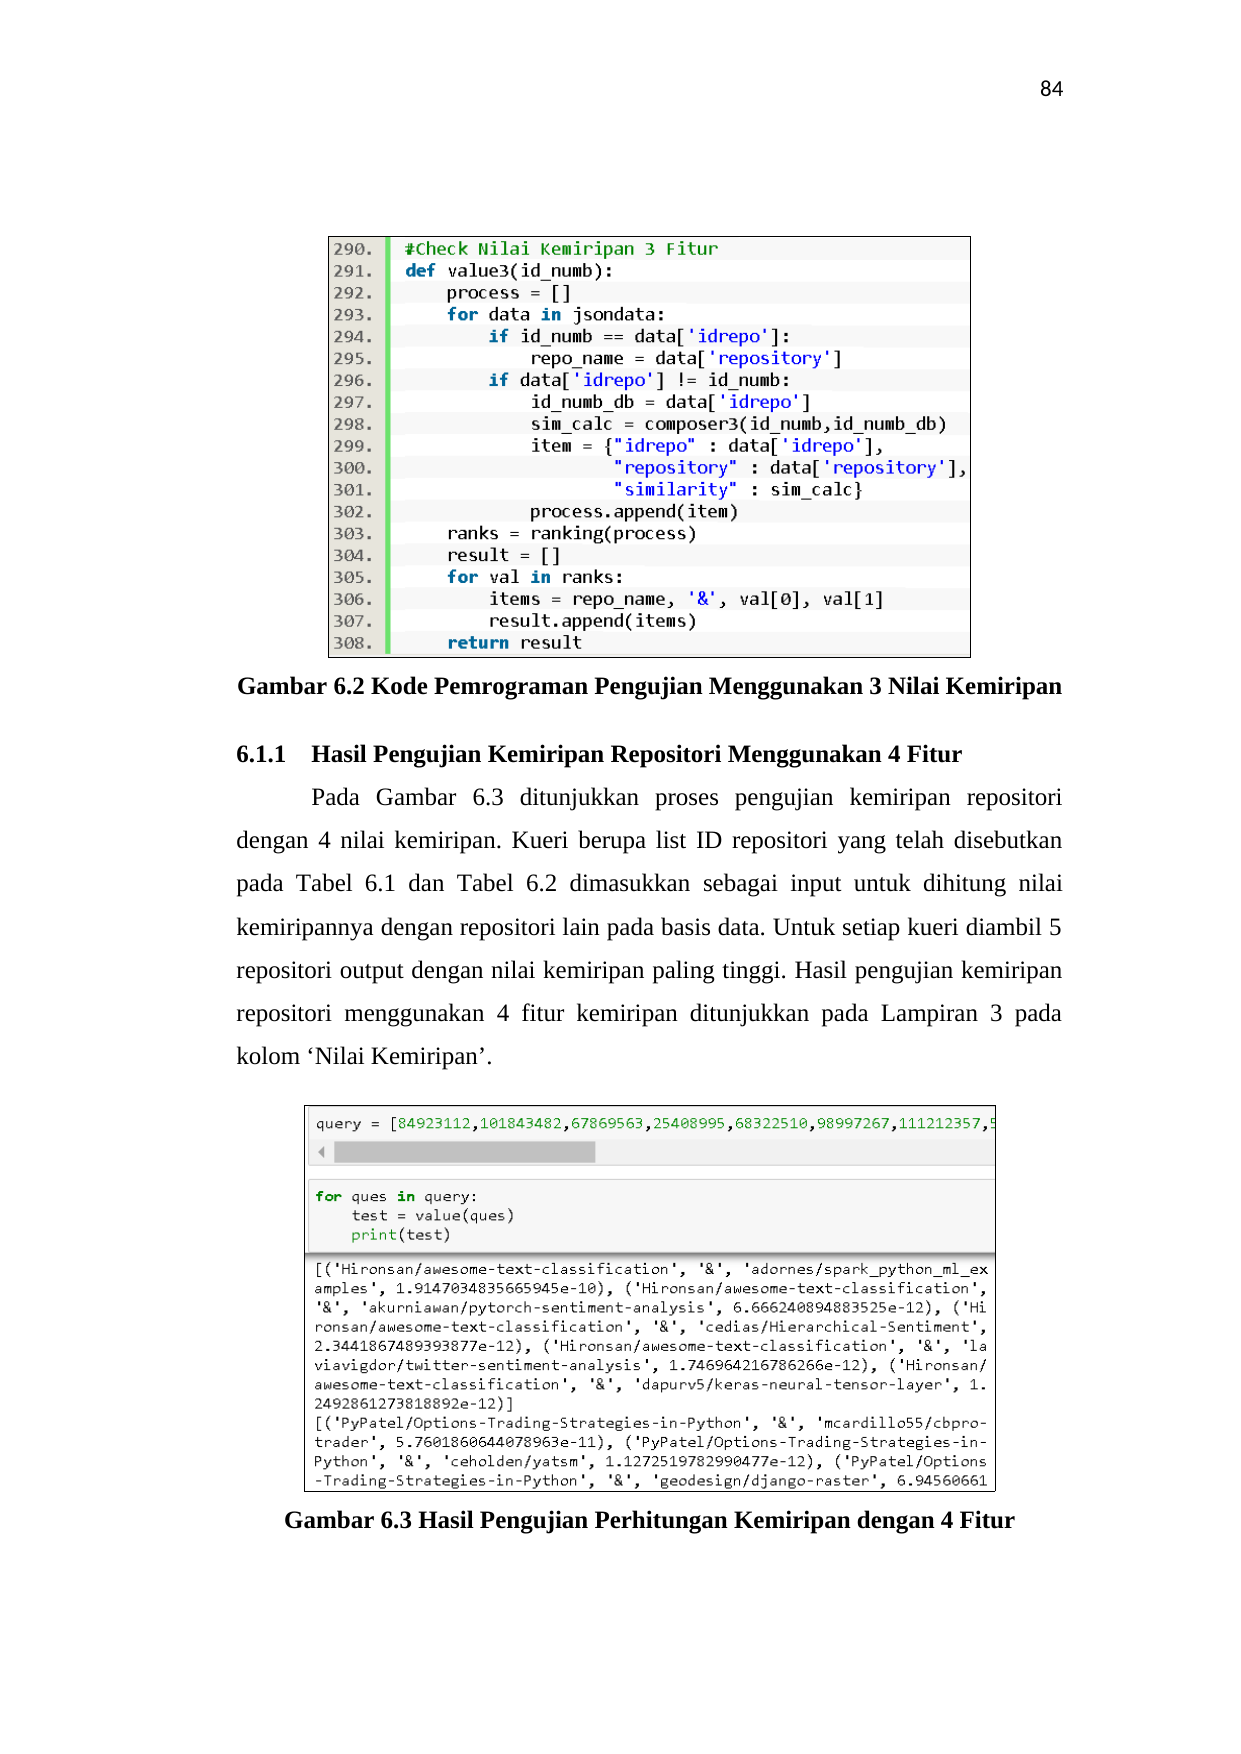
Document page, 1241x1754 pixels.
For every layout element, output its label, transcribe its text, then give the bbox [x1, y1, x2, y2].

text Gambar 6.3 Hasil Pengujian Perhitungan Kemiripan dengan 4 Fitur [236, 1505, 1063, 1534]
picture [305, 1106, 995, 1491]
subtitle 6.1.1 Hasil Pengujian Kemiripan Repositori Menggunakan 4 Fitur [236, 739, 1063, 768]
text Pada Gambar 6.3 ditunjukkan proses pengujian kemiripan repositori dengan 4 nilai kemiripan. Kueri berupa list ID repositori yang telah disebutkan pada Tabel 6.1 dan Tabel 6.2 dimasukkan sebagai input untuk dihitung nilai kemiripannya dengan repositori lain pada basis data. Untuk setiap kueri diambil 5 repositori output dengan nilai kemiripan paling tinggi. Hasil pengujian kemiripan repositori menggunakan 4 fitur kemiripan ditunjukkan pada Lampiran 3 pada kolom ‘Nilai Kemiripan’. [236, 782, 1063, 1070]
picture [329, 237, 970, 657]
